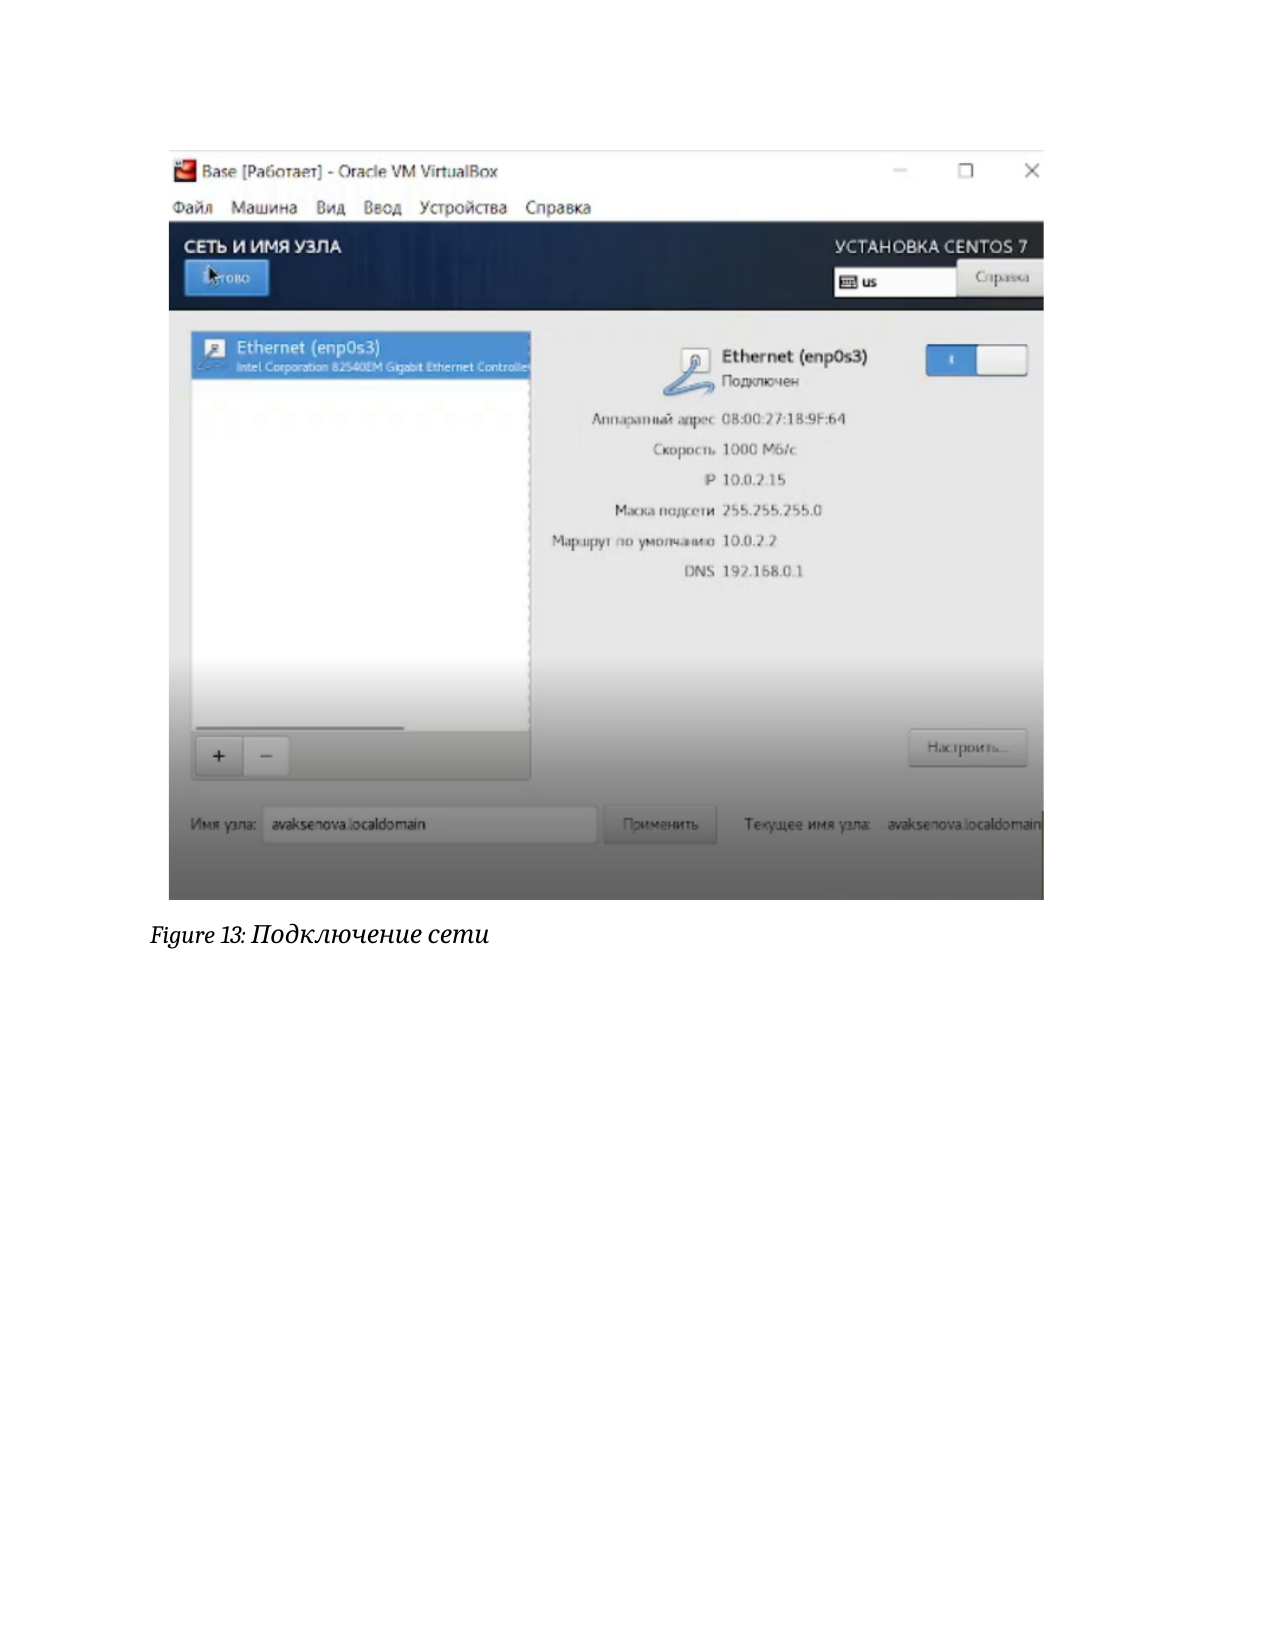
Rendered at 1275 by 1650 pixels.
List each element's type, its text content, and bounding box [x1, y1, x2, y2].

text Figure 13: Подключение сети [150, 921, 1125, 949]
picture [168, 150, 1044, 900]
